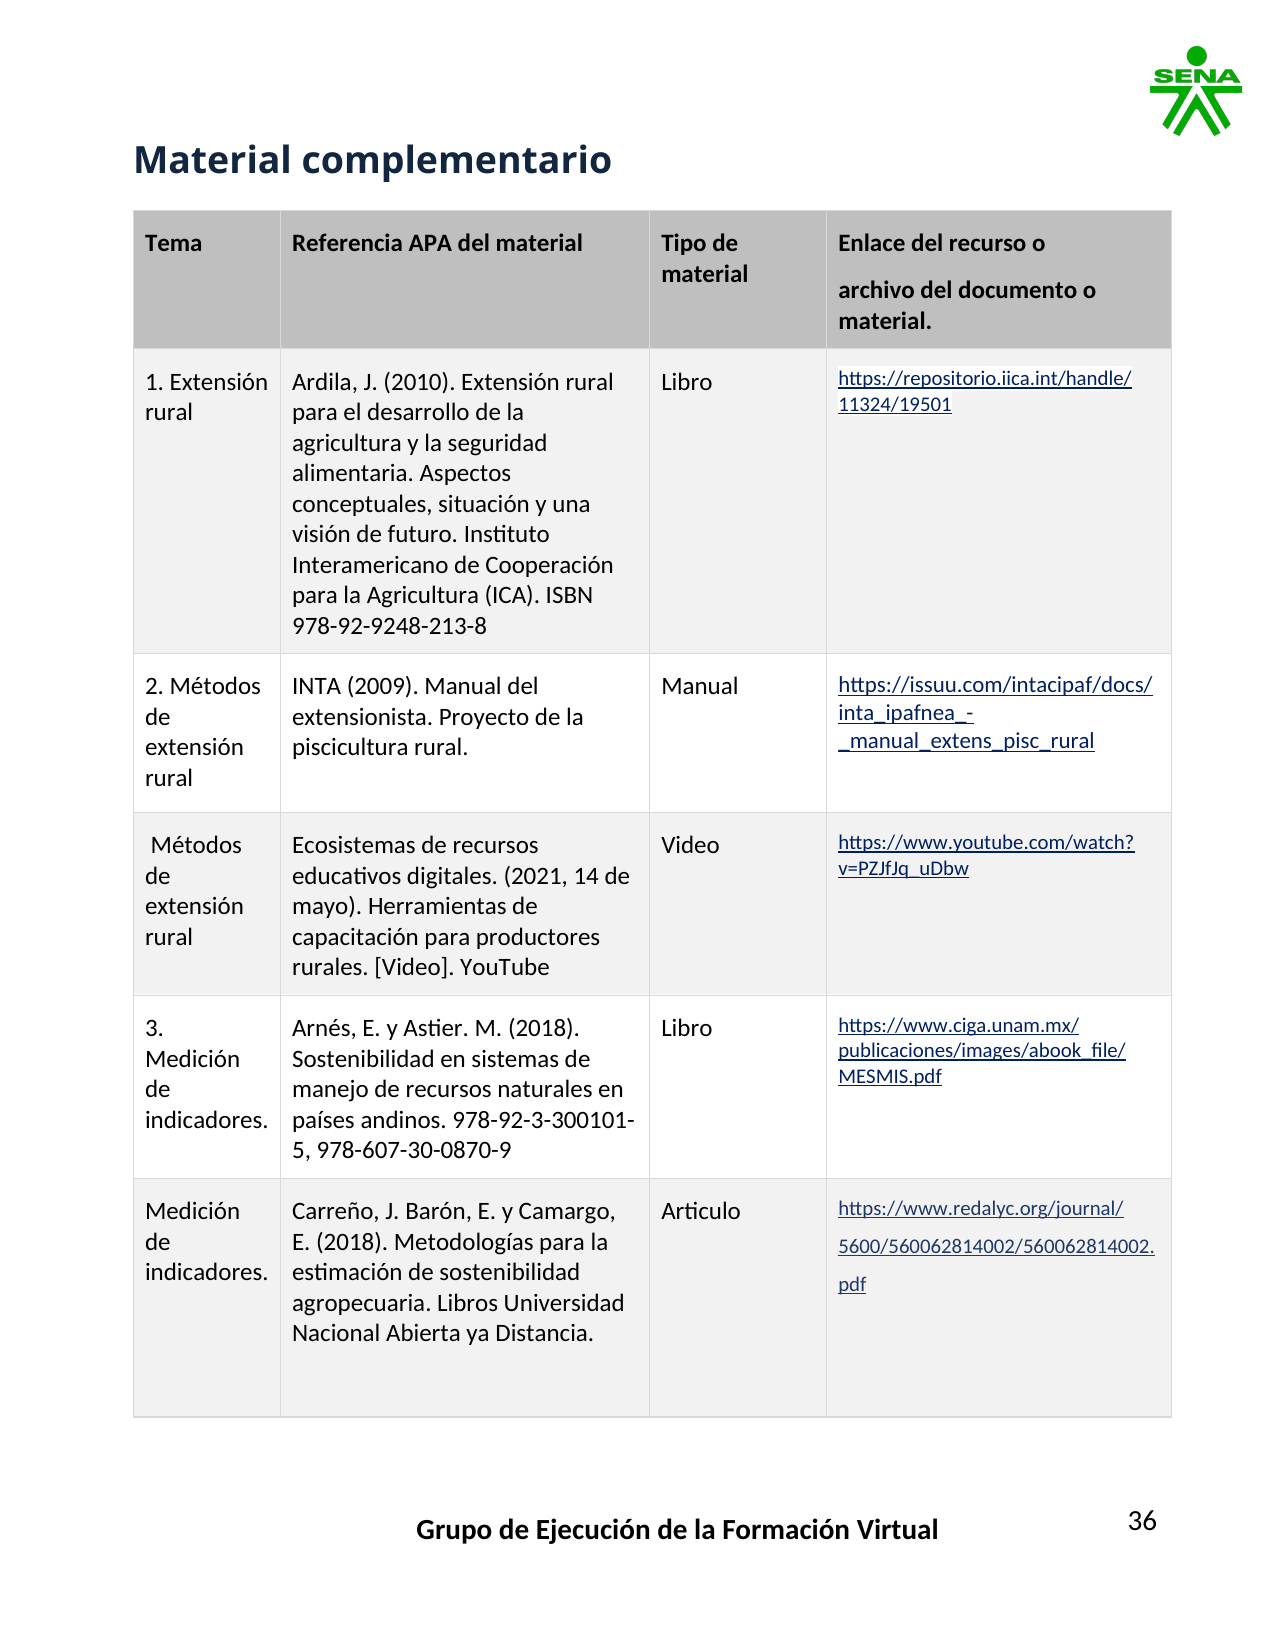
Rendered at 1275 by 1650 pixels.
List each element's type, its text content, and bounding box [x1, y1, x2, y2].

table_cell https://www.ciga.unam.mx/publicaciones/images/abook_file/MESMIS.pdf [827, 996, 1171, 1177]
table_cell Ardila, J. (2010). Extensión rural para el desarrollo de la agricultura y la seguridad alimentaria. Aspectos conceptuales, situación y una visión de futuro. Instituto Interamericano de Cooperación para la Agricultura (ICA). ISBN 978-92-9248-213-8 [281, 349, 649, 653]
picture [1150, 46, 1243, 136]
table_cell INTA (2009). Manual del extensionista. Proyecto de la piscicultura rural. [281, 654, 649, 812]
table_cell 3. Medición de indicadores. [134, 996, 280, 1177]
table_cell https://www.redalyc.org/journal/5600/560062814002/560062814002.pdf [827, 1179, 1171, 1416]
table_cell Video [650, 813, 826, 994]
table_cell Articulo [650, 1179, 826, 1416]
table_cell Carreño, J. Barón, E. y Camargo, E. (2018). Metodologías para la estimación de sostenibilidad agropecuaria. Libros Universidad Nacional Abierta ya Distancia. [281, 1179, 649, 1416]
table_cell Libro [650, 349, 826, 653]
table_header Tipo de material [650, 211, 826, 348]
table_cell Ecosistemas de recursos educativos digitales. (2021, 14 de mayo). Herramientas de capacitación para productores rurales. [Video]. YouTube [281, 813, 649, 994]
text Material complementario [133, 133, 1157, 184]
table_header Referencia APA del material [281, 211, 649, 348]
table_cell Métodos de extensión rural [134, 813, 280, 994]
table_cell https://issuu.com/intacipaf/docs/inta_ipafnea_-_manual_extens_pisc_rural [827, 654, 1171, 812]
table_cell Medición de indicadores. [134, 1179, 280, 1416]
table_cell Manual [650, 654, 826, 812]
table_cell 1. Extensión rural [134, 349, 280, 653]
table_header Enlace del recurso o archivo del documento o material. [827, 211, 1171, 348]
table_cell https://www.youtube.com/watch?v=PZJfJq_uDbw [827, 813, 1171, 994]
table_cell 2. Métodos de extensión rural [134, 654, 280, 812]
table_cell https://repositorio.iica.int/handle/11324/19501 [827, 349, 1171, 653]
table_cell Arnés, E. y Astier. M. (2018). Sostenibilidad en sistemas de manejo de recursos naturales en países andinos. 978-92-3-300101-5, 978-607-30-0870-9 [281, 996, 649, 1177]
table_cell Libro [650, 996, 826, 1177]
table_header Tema [134, 211, 280, 348]
